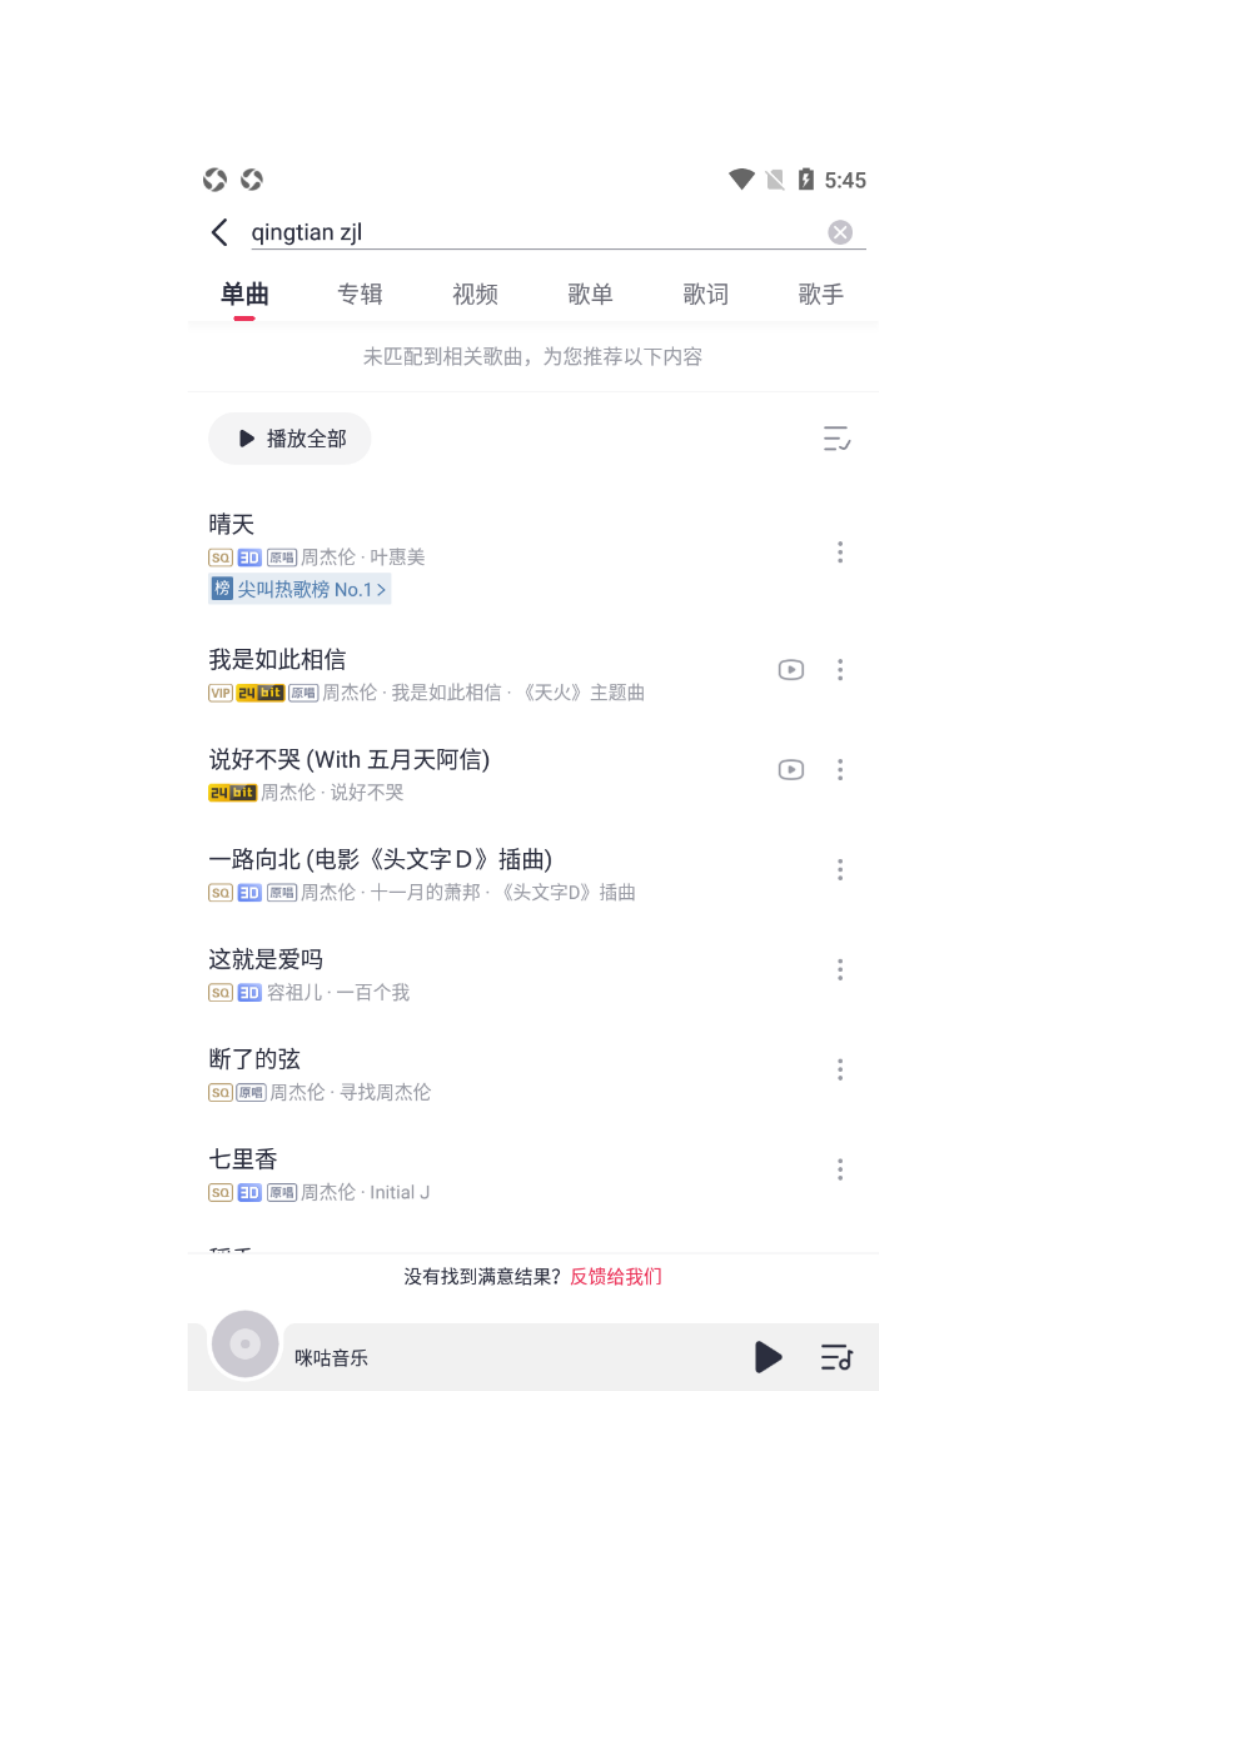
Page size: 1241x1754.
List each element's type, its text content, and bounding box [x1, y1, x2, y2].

picture [187, 162, 879, 1391]
